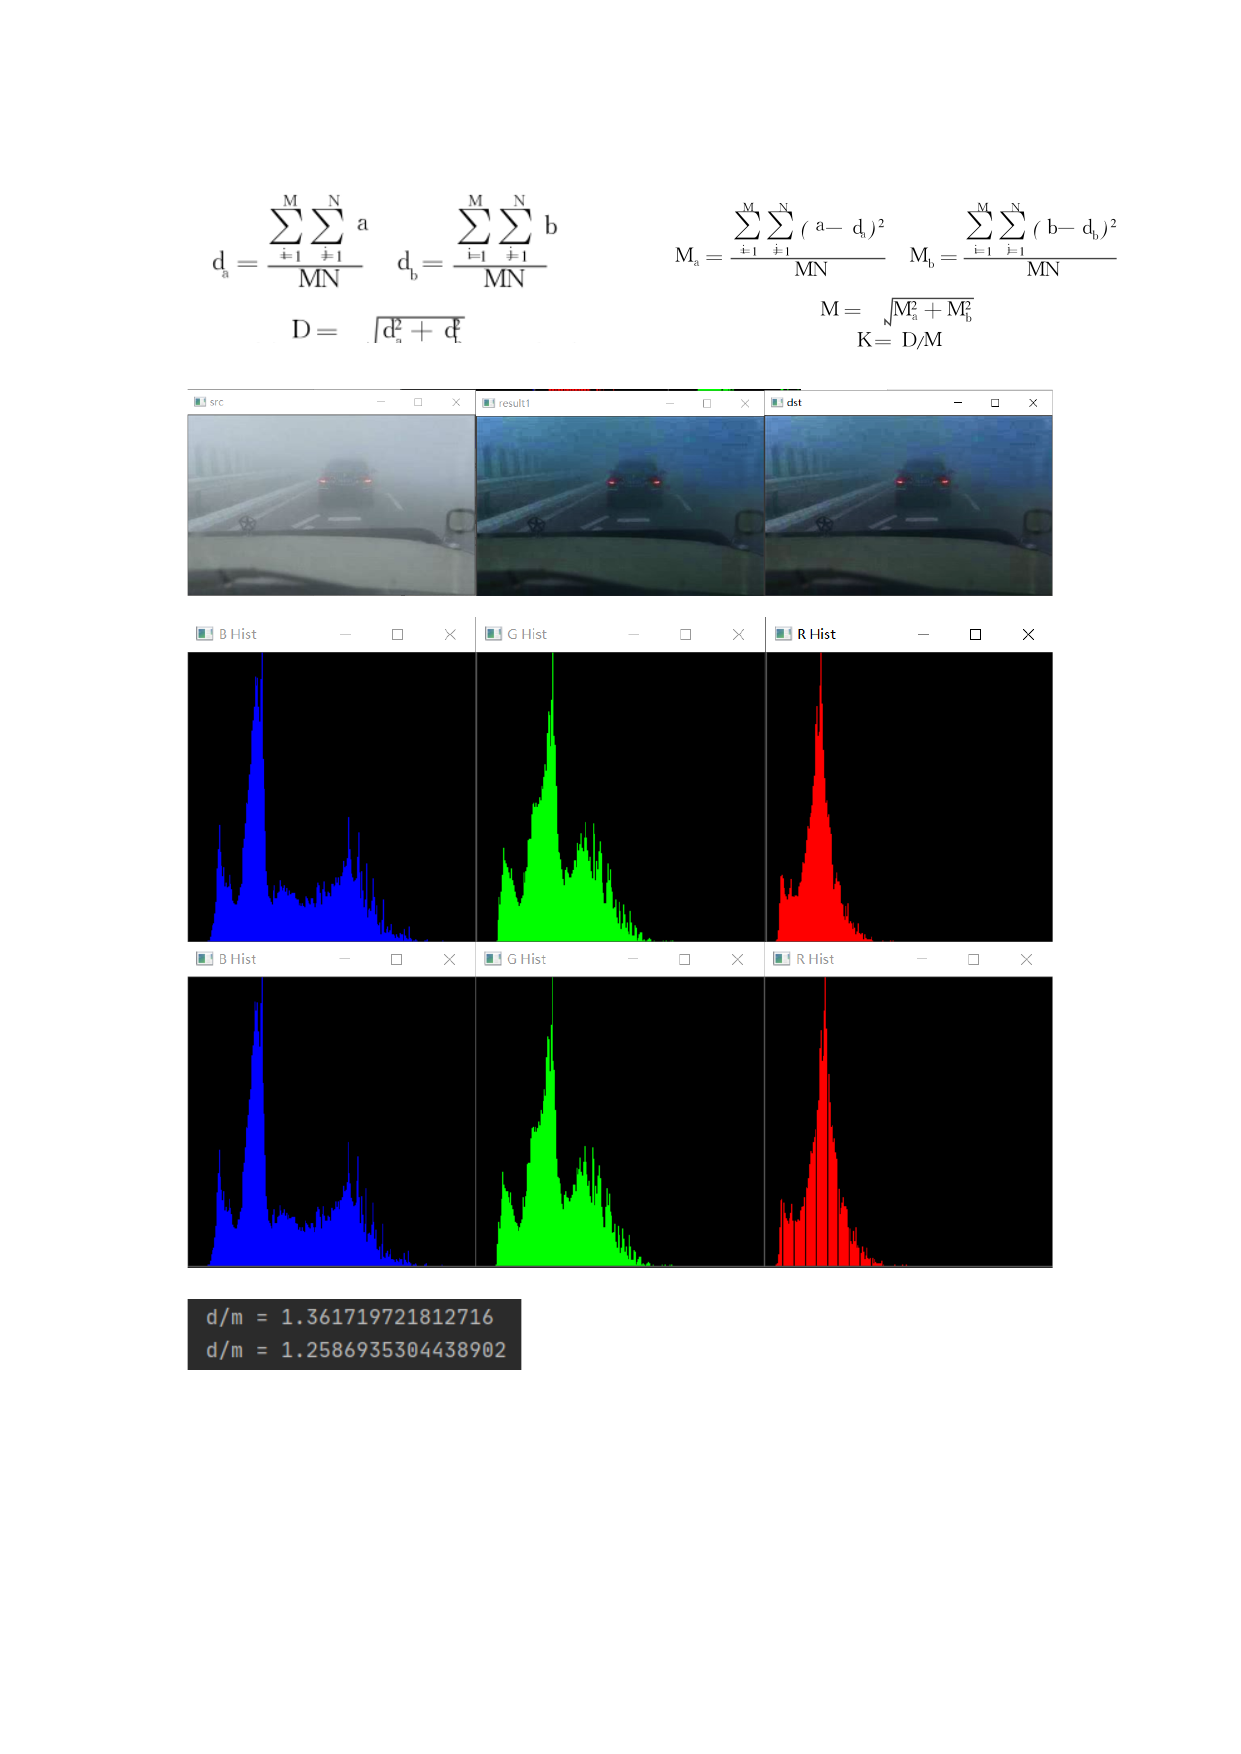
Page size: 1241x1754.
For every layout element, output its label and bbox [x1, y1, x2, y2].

picture [187, 389, 1053, 596]
picture [187, 162, 623, 343]
picture [187, 1299, 522, 1370]
picture [658, 186, 1138, 360]
picture [187, 617, 1053, 1268]
